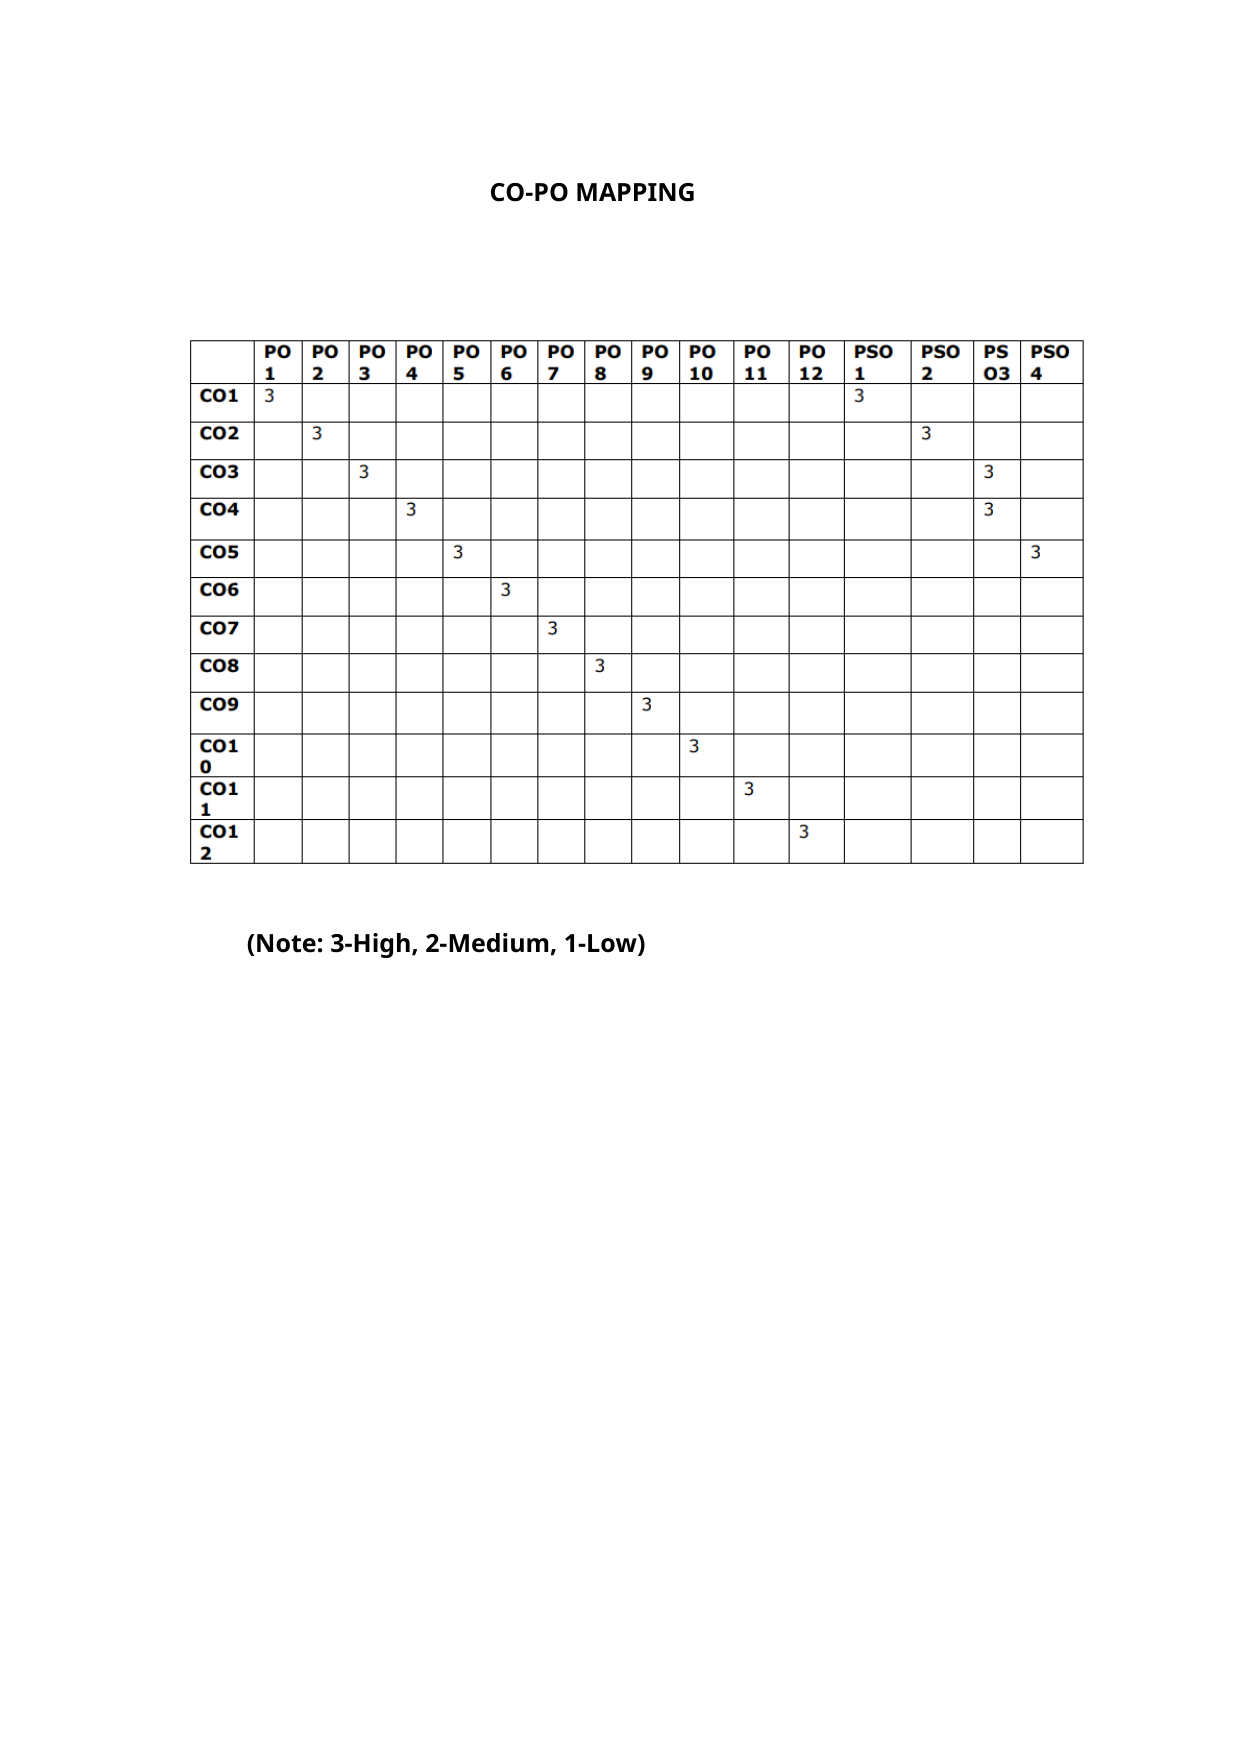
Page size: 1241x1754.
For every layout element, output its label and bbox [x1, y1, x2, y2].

picture [187, 334, 1091, 867]
